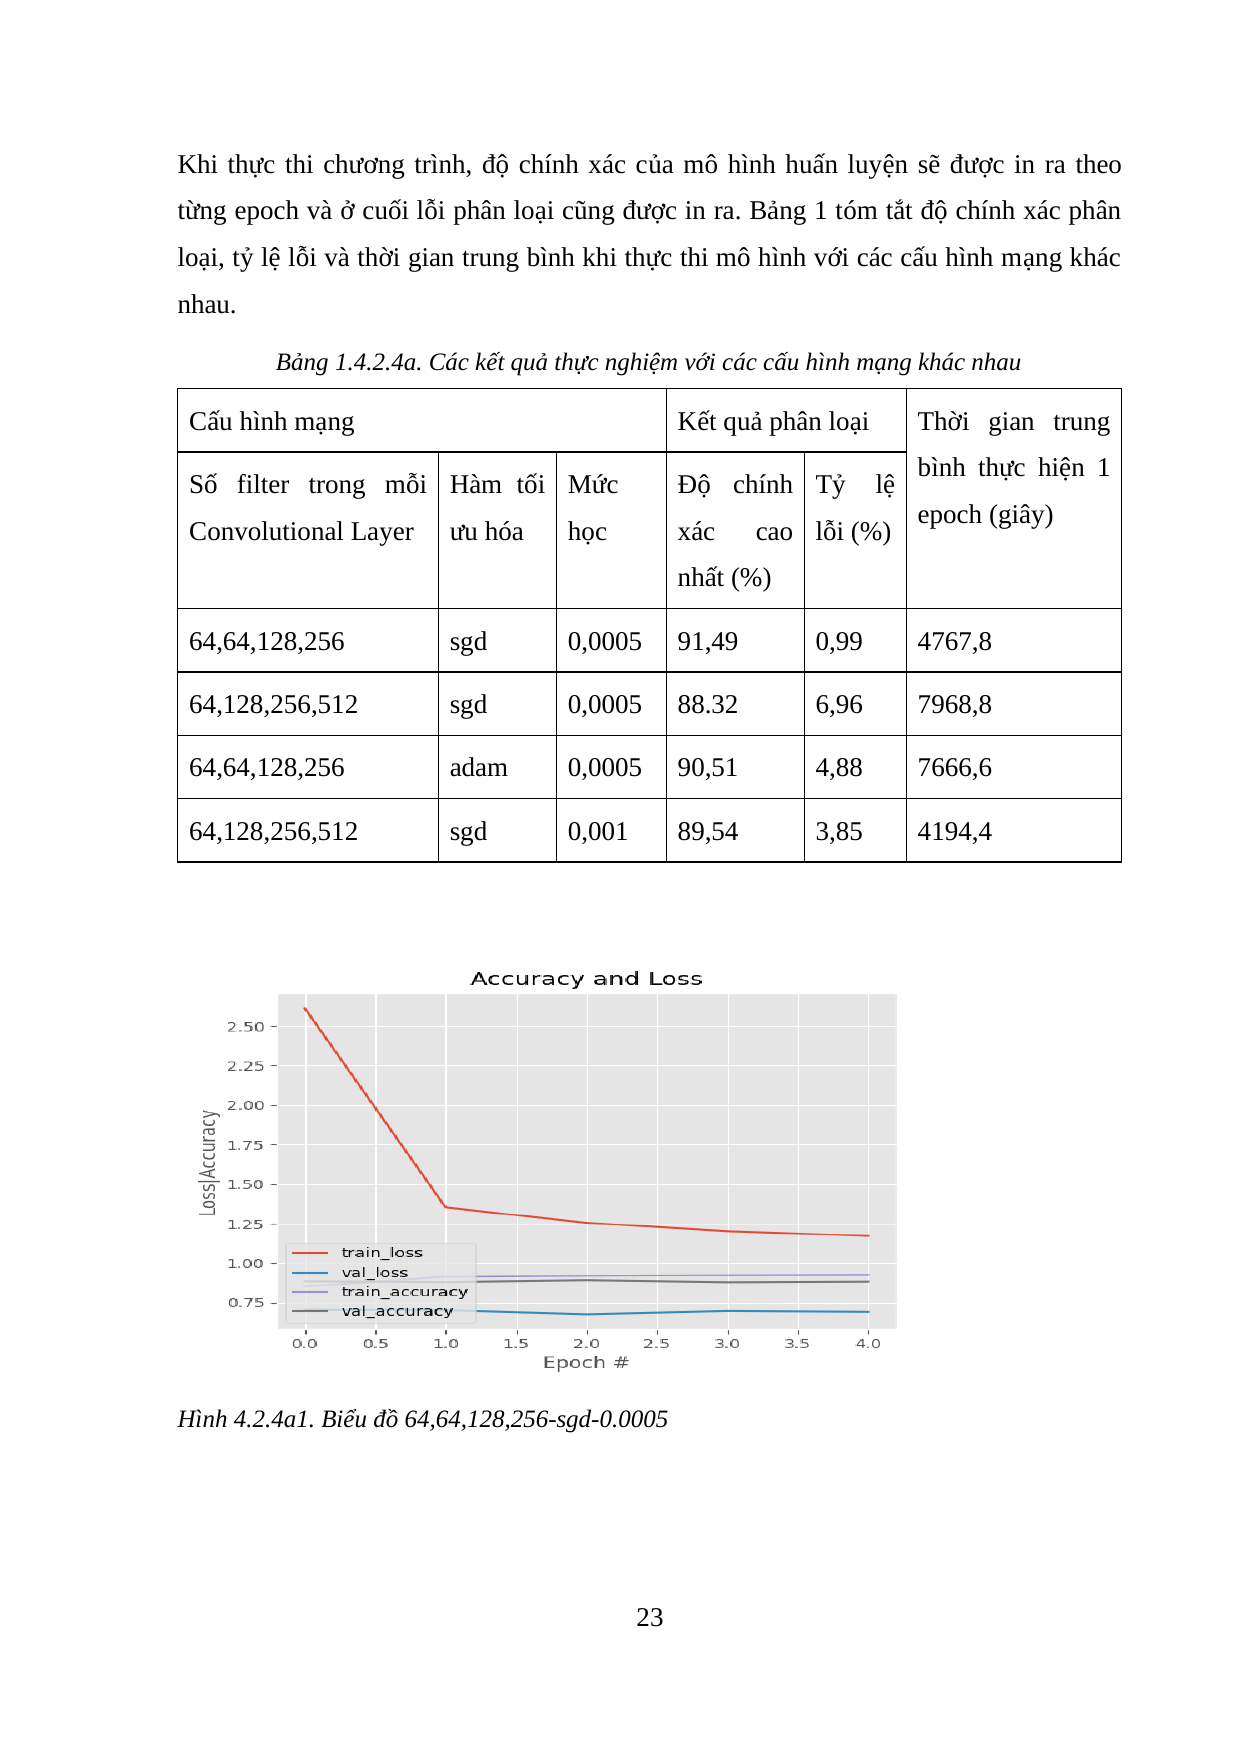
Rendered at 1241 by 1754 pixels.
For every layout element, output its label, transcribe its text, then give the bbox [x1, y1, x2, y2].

table_cell 0,0005 [557, 736, 666, 798]
table_cell 4767,8 [907, 609, 1121, 671]
table_cell sgd [439, 799, 556, 861]
text Khi thực thi chương trình, độ chính xác của mô hình huấn luyện sẽ được in ra theo từng epoch và ở cuối lỗi phân loại cũng được in ra. Bảng 1 tóm tắt độ chính xác phân loại, tỷ lệ lỗi và thời gian trung bình khi thực thi mô hình với các cấu hình mạng khác nhau. [177, 148, 1122, 319]
table_cell Số filter trong mỗi Convolutional Layer [178, 453, 438, 608]
table_cell 0,99 [805, 609, 906, 671]
picture [177, 940, 977, 1377]
table_cell 91,49 [667, 609, 804, 671]
table_cell sgd [439, 673, 556, 735]
table_cell adam [439, 736, 556, 798]
table_cell 64,128,256,512 [178, 799, 438, 861]
table_cell Tỷ lệ lỗi (%) [805, 453, 906, 608]
table_cell 6,96 [805, 673, 906, 735]
table_cell 7968,8 [907, 673, 1121, 735]
table_cell 89,54 [667, 799, 804, 861]
table_cell 0,0005 [557, 609, 666, 671]
table_header Kết quả phân loại [667, 389, 906, 451]
table_cell sgd [439, 609, 556, 671]
table_cell 3,85 [805, 799, 906, 861]
table_cell Hàm tối ưu hóa [439, 453, 556, 608]
table_cell 88.32 [667, 673, 804, 735]
text Hình 4.2.4a1. Biểu đồ 64,64,128,256-sgd-0.0005 [177, 1404, 1122, 1433]
table_cell 64,128,256,512 [178, 673, 438, 735]
table_cell Mức học [557, 453, 666, 608]
table_cell 0,001 [557, 799, 666, 861]
table_cell 0,0005 [557, 673, 666, 735]
table_cell 4,88 [805, 736, 906, 798]
table_cell 90,51 [667, 736, 804, 798]
table_header Thời gian trung bình thực hiện 1 epoch (giây) [907, 389, 1121, 608]
table_cell Độ chính xác cao nhất (%) [667, 453, 804, 608]
table_cell 64,64,128,256 [178, 736, 438, 798]
table_cell 7666,6 [907, 736, 1121, 798]
table_cell 64,64,128,256 [178, 609, 438, 671]
table_cell 4194,4 [907, 799, 1121, 861]
table_header Cấu hình mạng [178, 389, 666, 451]
